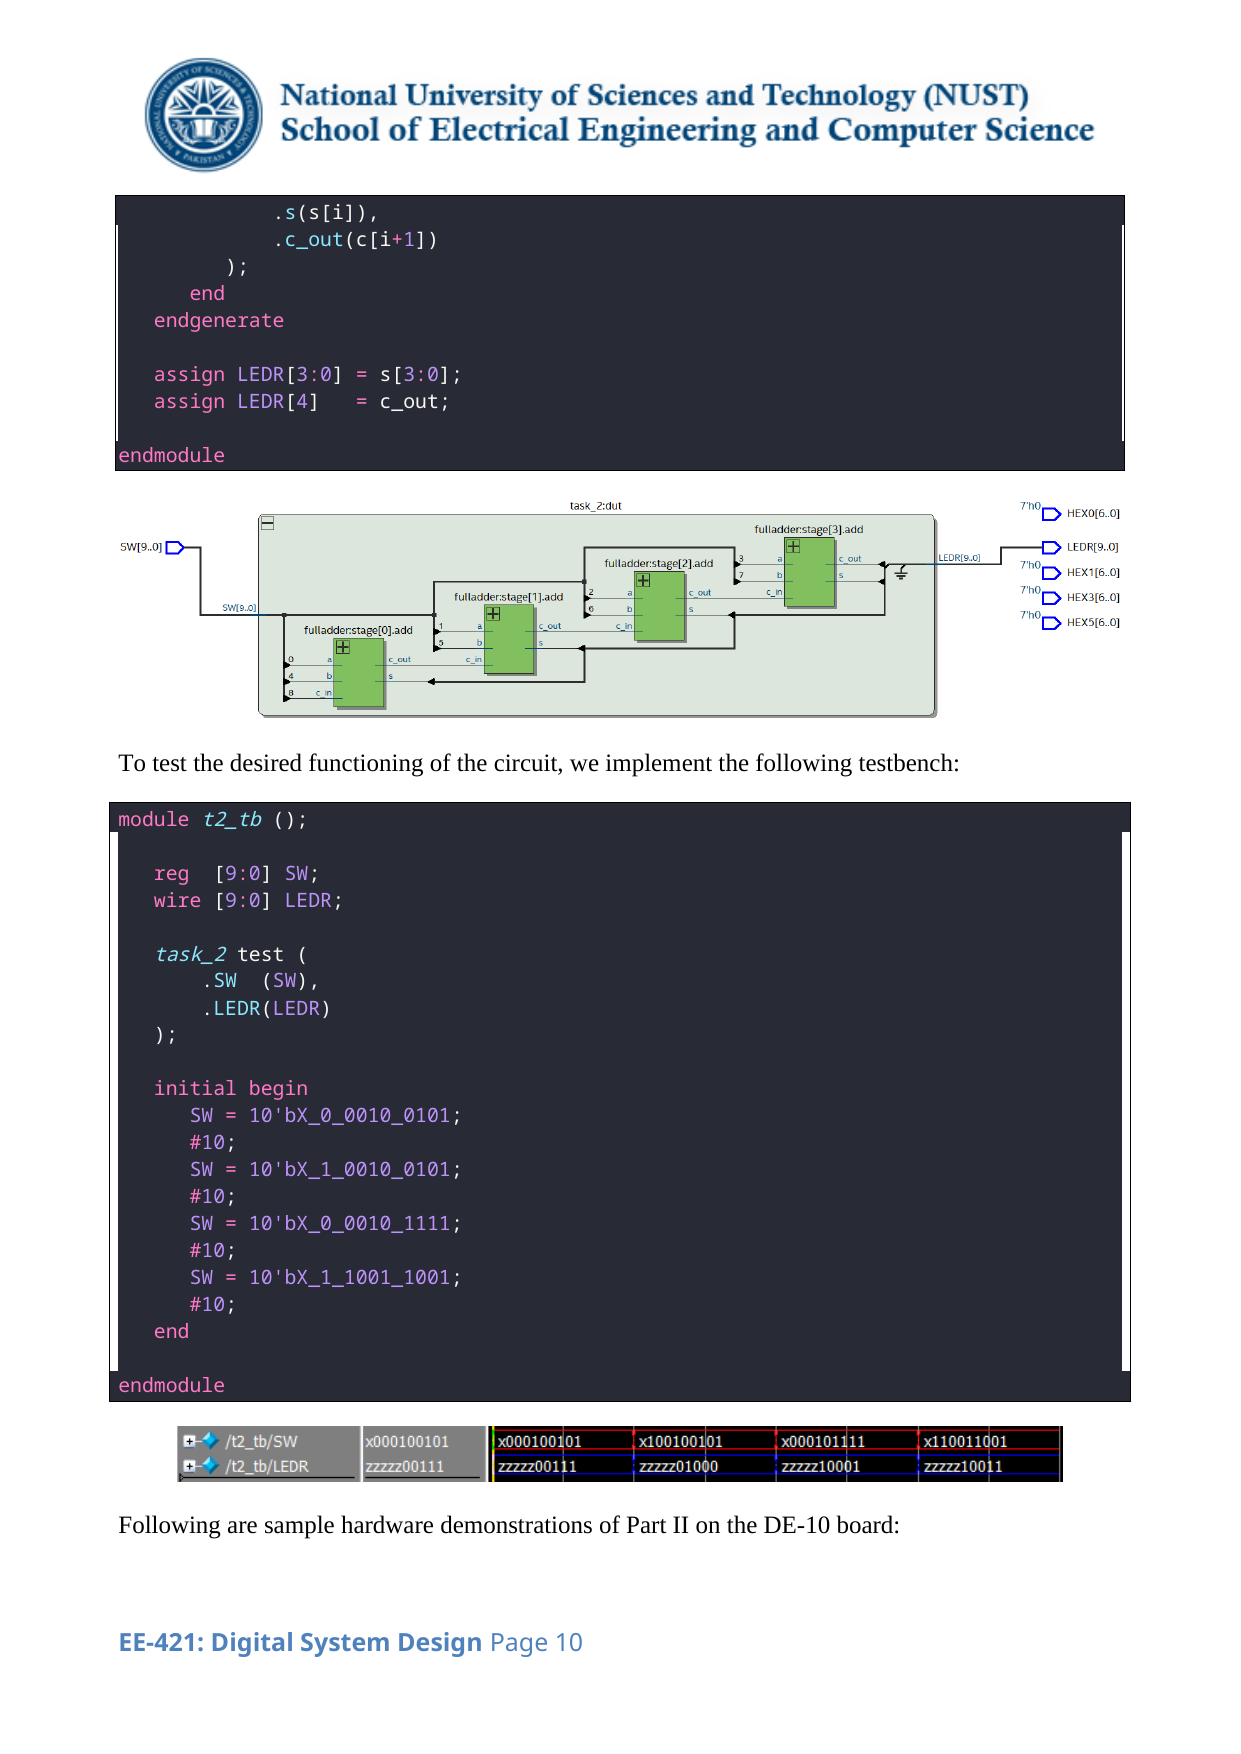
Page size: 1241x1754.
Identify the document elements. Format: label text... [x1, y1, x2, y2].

text endgenerate [118, 306, 1122, 333]
text SW = 10'bX_1_0010_0101; [118, 1156, 1122, 1183]
text assign LEDR[4] = c_out; [118, 387, 1122, 414]
text .c_out(c[i+1]) [118, 225, 1122, 252]
text SW = 10'bX_0_0010_1111; [118, 1209, 1122, 1237]
text wire [9:0] LEDR; [118, 886, 1122, 913]
text ); [118, 1021, 1122, 1048]
text Following are sample hardware demonstrations of Part II on the DE-10 board: [118, 1511, 1122, 1539]
text #10; [118, 1291, 1122, 1317]
text SW = 10'bX_0_0010_0101; [118, 1102, 1122, 1129]
text initial begin [118, 1075, 1122, 1102]
text #10; [118, 1183, 1122, 1209]
text endmodule [116, 438, 1124, 470]
text endmodule [110, 1368, 1130, 1401]
text end [118, 279, 1122, 306]
text .LEDR(LEDR) [118, 994, 1122, 1021]
text SW = 10'bX_1_1001_1001; [118, 1263, 1122, 1291]
text end [118, 1317, 1122, 1344]
picture [177, 1426, 1063, 1482]
text assign LEDR[3:0] = s[3:0]; [118, 360, 1122, 387]
text task_2 test ( [118, 940, 1122, 967]
text module t2_tb (); [110, 803, 1130, 832]
text #10; [118, 1129, 1122, 1156]
picture [118, 496, 1123, 719]
text .SW (SW), [118, 967, 1122, 994]
text .s(s[i]), [116, 196, 1124, 225]
text #10; [118, 1237, 1122, 1263]
text To test the desired functioning of the circuit, we implement the following testbench: [118, 748, 1122, 777]
picture [132, 52, 1108, 183]
text ); [118, 252, 1122, 279]
text reg [9:0] SW; [118, 859, 1122, 886]
